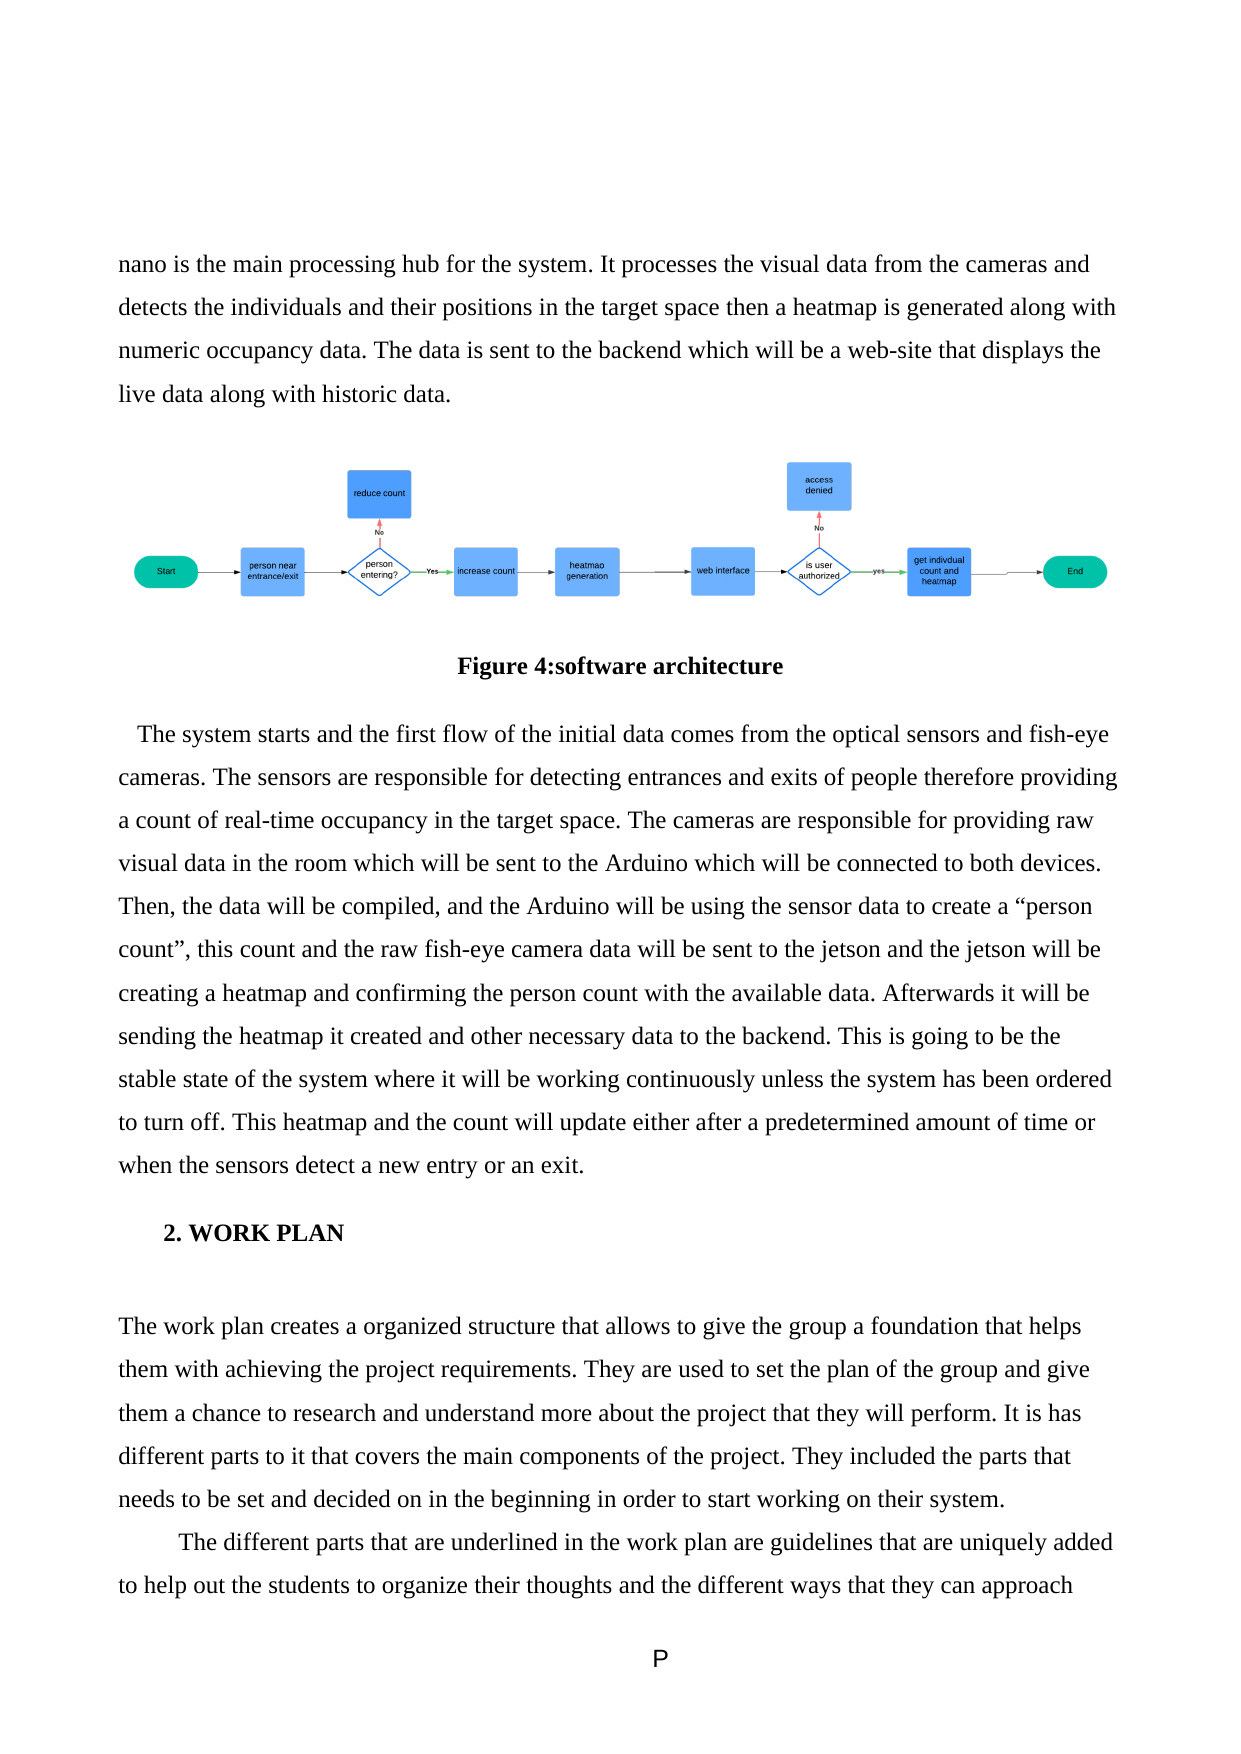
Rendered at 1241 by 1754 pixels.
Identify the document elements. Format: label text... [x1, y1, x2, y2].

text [118, 249, 1122, 407]
picture [118, 446, 1123, 612]
subtitle 2. WORK PLAN [118, 1218, 1122, 1247]
text The system starts and the first flow of the initial data comes from the optical sensors and fish-eye cameras. The sensors are responsible for detecting entrances and exits of people therefore providing a count of real-time occupancy in the target space. The cameras are responsible for providing raw visual data in the room which will be sent to the Arduino which will be connected to both devices. Then, the data will be compiled, and the Arduino will be using the sensor data to create a “person count”, this count and the raw fish-eye camera data will be sent to the jetson and the jetson will be creating a heatmap and confirming the person count with the available data. Afterwards it will be sending the heatmap it created and other necessary data to the backend. This is going to be the stable state of the system where it will be working continuously unless the system has been ordered to turn off. This heatmap and the count will update either after a predetermined amount of time or when the sensors detect a new entry or an exit. [118, 719, 1122, 1179]
text The work plan creates a organized structure that allows to give the group a foundation that helps them with achieving the project requirements. They are used to set the plan of the group and give them a chance to research and understand more about the project that they will perform. It is has different parts to it that covers the main components of the project. They included the parts that needs to be set and decided on in the beginning in order to start working on their system. [118, 1311, 1122, 1513]
text Figure 4:software architecture [118, 651, 1122, 679]
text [118, 1527, 1122, 1599]
